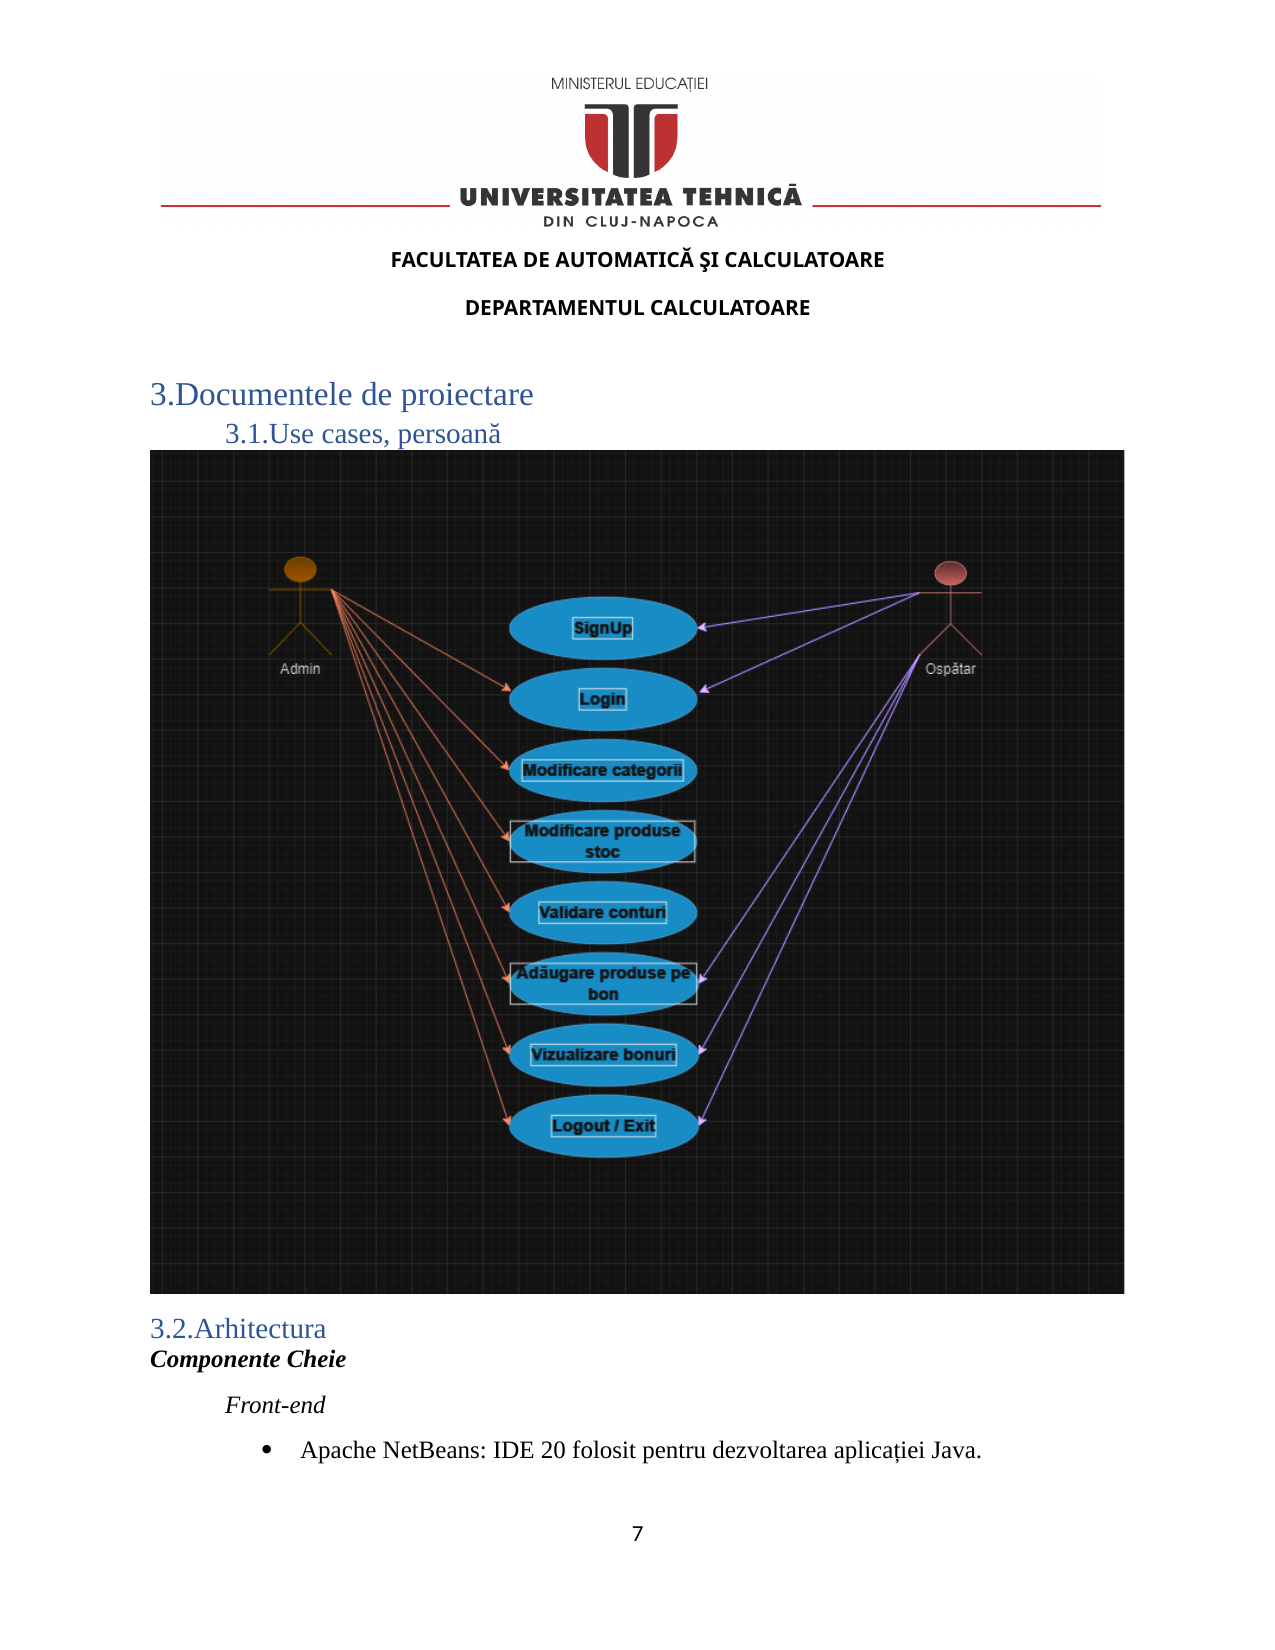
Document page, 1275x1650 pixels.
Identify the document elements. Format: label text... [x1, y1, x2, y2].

picture [150, 450, 1125, 1294]
picture [160, 75, 1102, 227]
subtitle 3.2.Arhitectura [150, 1311, 1125, 1344]
subtitle 3.1.Use cases, persoană [150, 417, 1125, 450]
text Front-end [150, 1390, 1125, 1418]
text Componente Cheie [150, 1344, 1125, 1373]
subtitle 3.Documentele de proiectare [150, 374, 1125, 412]
list Apache NetBeans: IDE 20 folosit pentru dezvoltarea aplicației Java. [262, 1435, 1125, 1464]
